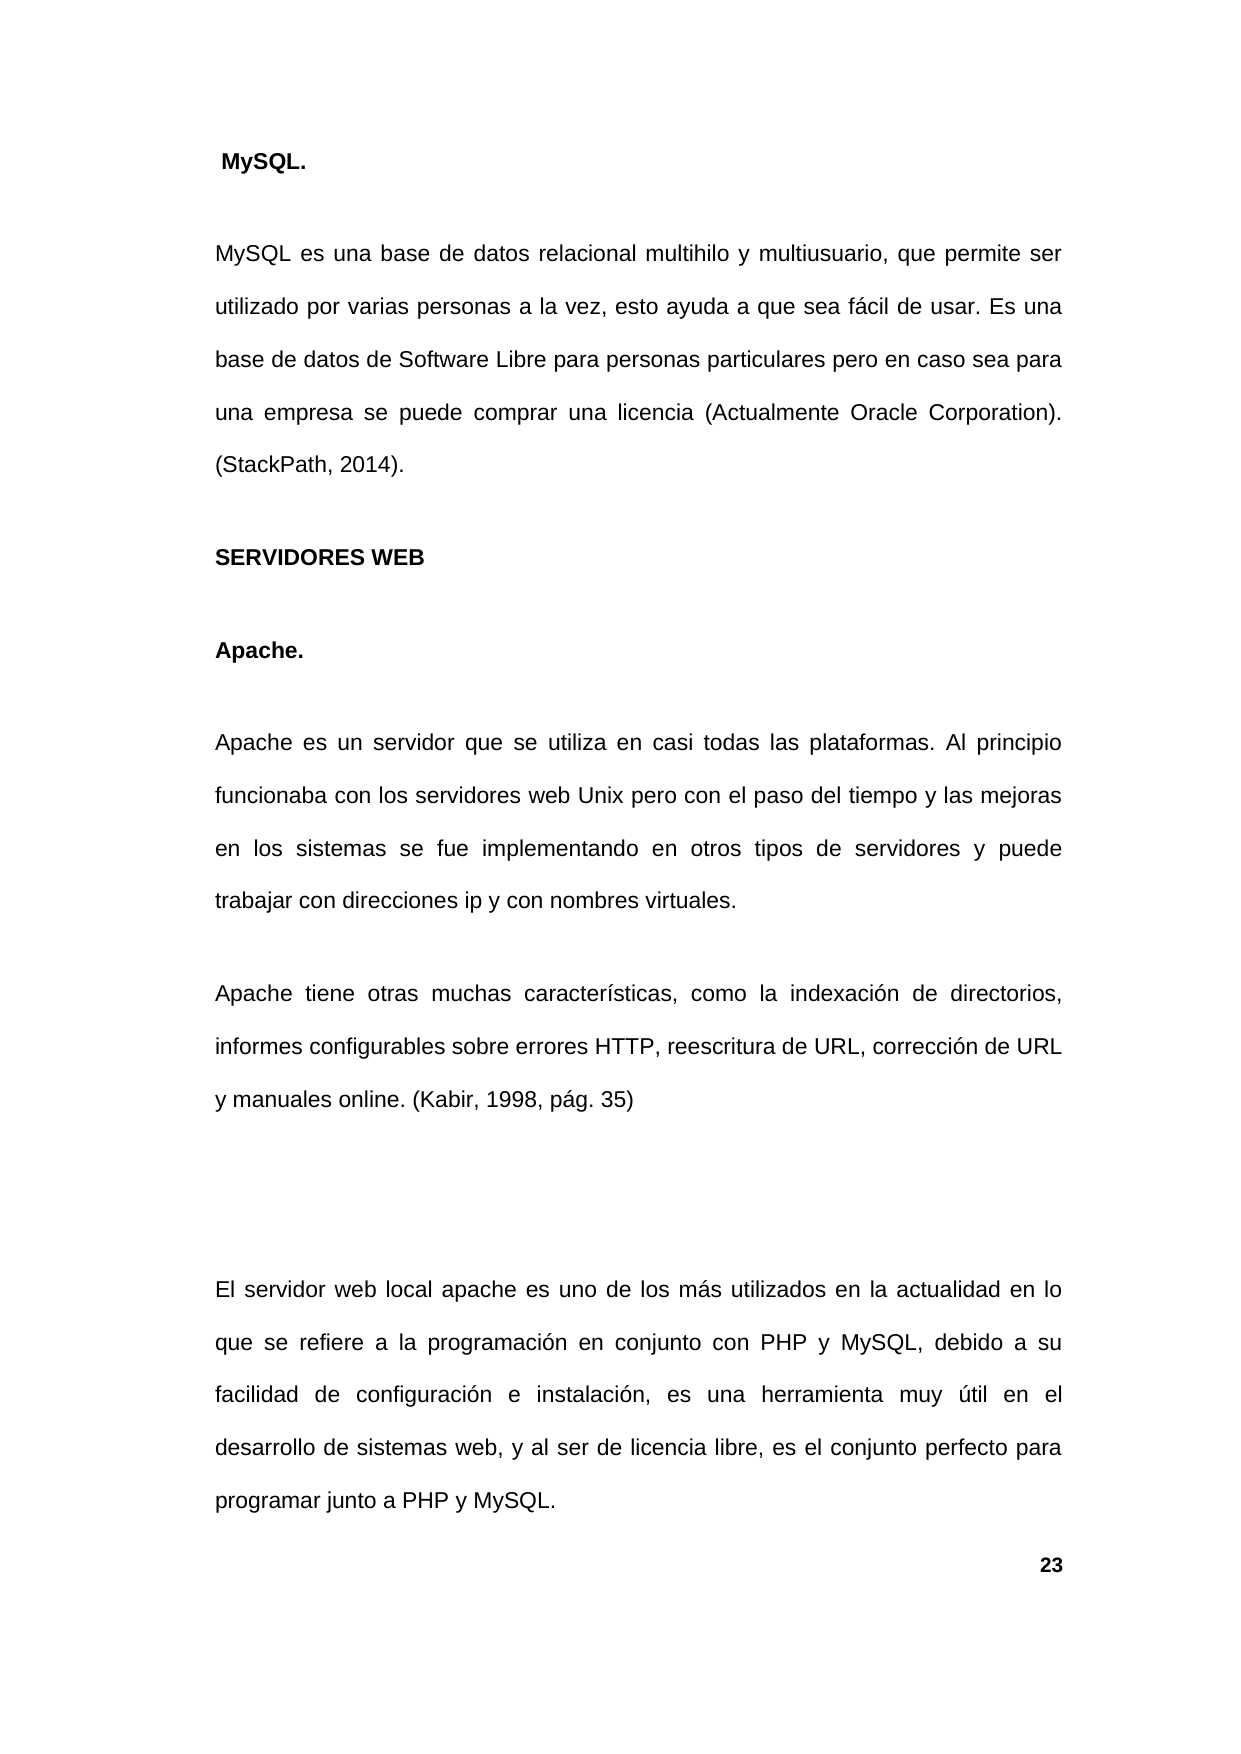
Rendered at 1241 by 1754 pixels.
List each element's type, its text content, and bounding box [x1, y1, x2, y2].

text SERVIDORES WEB [215, 544, 1063, 570]
text Apache tiene otras muchas características, como la indexación de directorios, informes configurables sobre errores HTTP, reescritura de URL, corrección de URL y manuales online. [215, 980, 1063, 1112]
text Apache. [215, 637, 1063, 663]
text MySQL. [215, 148, 1063, 174]
text Apache es un servidor que se utiliza en casi todas las plataformas. Al principio funcionaba con los servidores web Unix pero con el paso del tiempo y las mejoras en los sistemas se fue implementando en otros tipos de servidores y puede trabajar con direcciones ip y con nombres virtuales. [215, 729, 1063, 914]
text MySQL es una base de datos relacional multihilo y multiusuario, que permite ser utilizado por varias personas a la vez, esto ayuda a que sea fácil de usar. Es una base de datos de Software Libre para personas particulares pero en caso sea para una empresa se puede comprar una licencia (Actualmente Oracle Corporation).. [215, 240, 1063, 477]
text El servidor web local apache es uno de los más utilizados en la actualidad en lo que se refiere a la programación en conjunto con PHP y MySQL, debido a su facilidad de configuración e instalación, es una herramienta muy útil en el desarrollo de sistemas web, y al ser de licencia libre, es el conjunto perfecto para programar junto a PHP y MySQL. [215, 1276, 1063, 1513]
